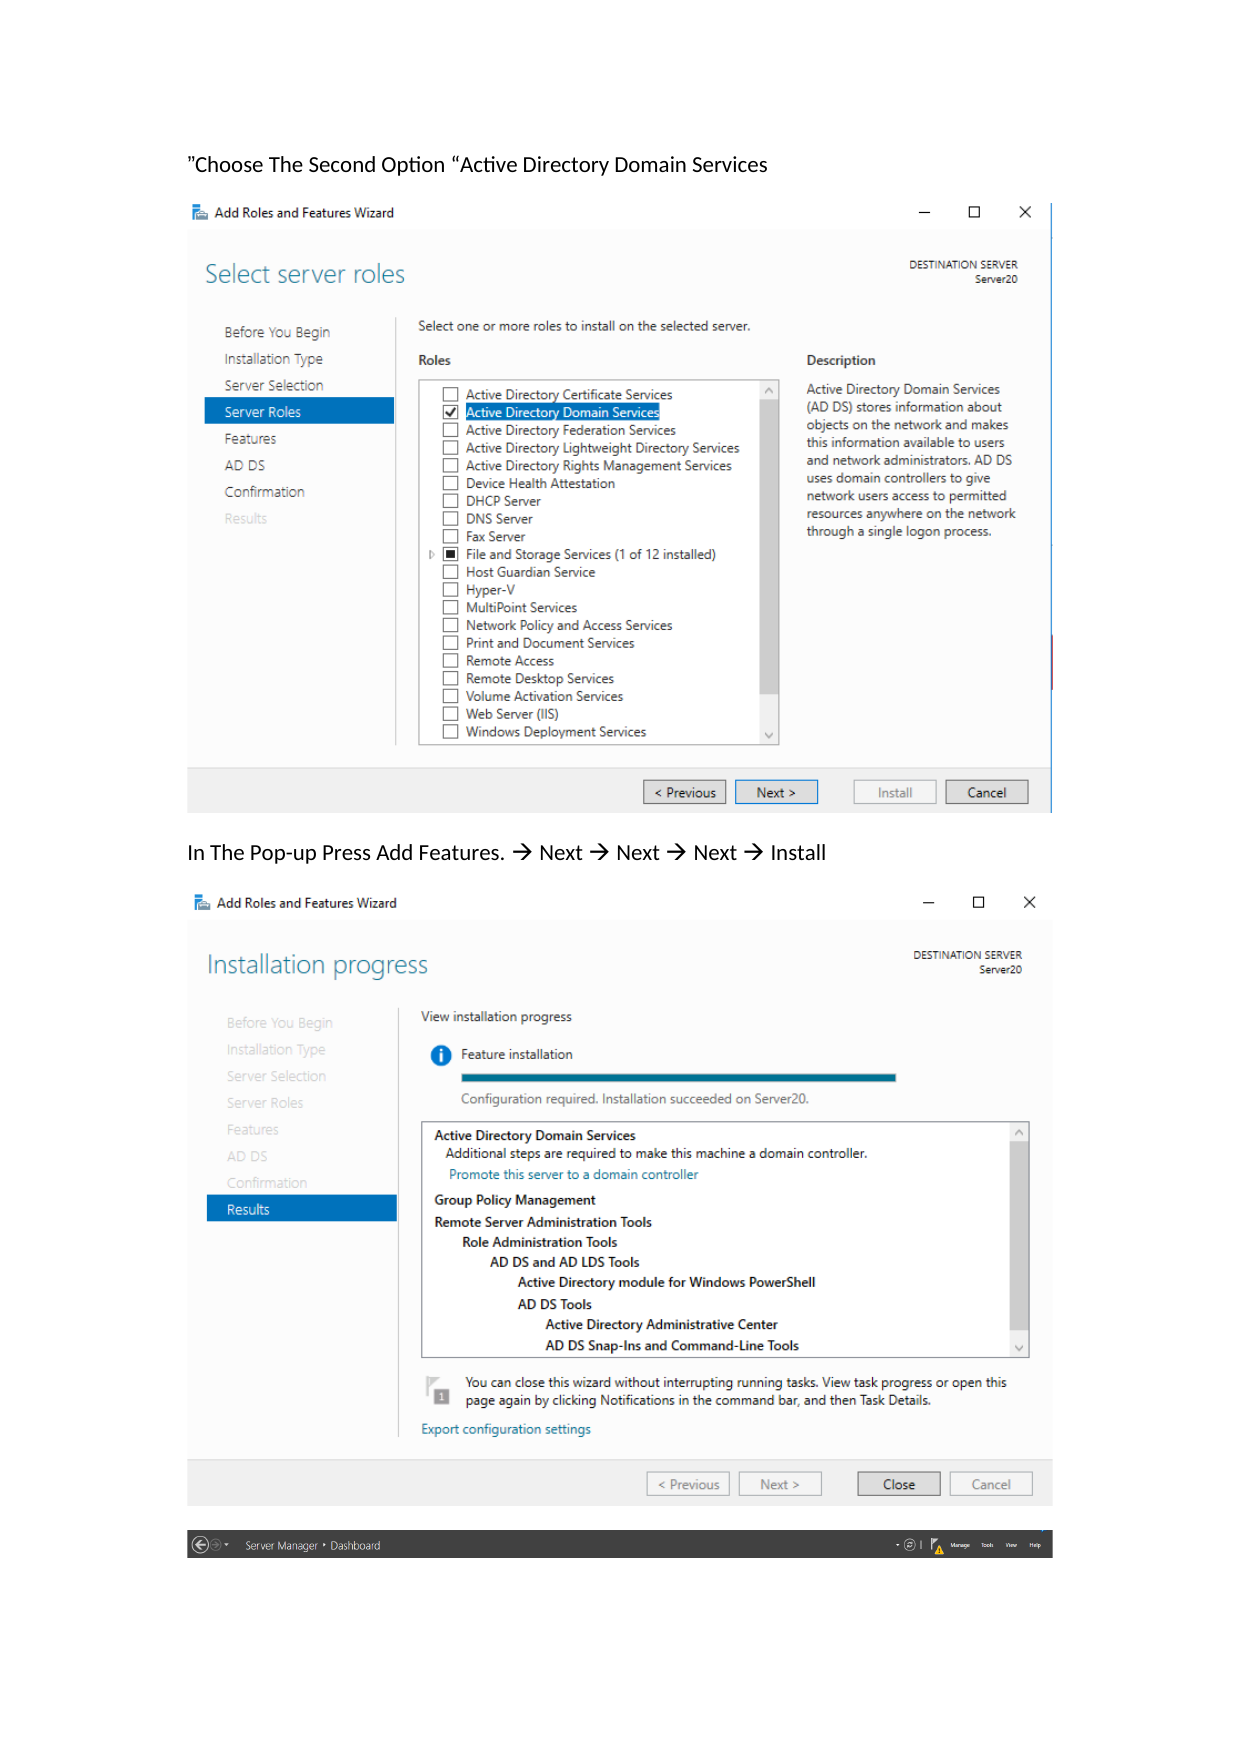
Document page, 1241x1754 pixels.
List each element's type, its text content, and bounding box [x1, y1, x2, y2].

picture [187, 890, 1053, 1506]
picture [187, 1530, 1053, 1558]
text Choose The Second Option “Active Directory Domain Services” [187, 150, 1053, 178]
text In The Pop-up Press Add Features. Next Next Next Install [187, 838, 1053, 866]
picture [187, 203, 1053, 813]
